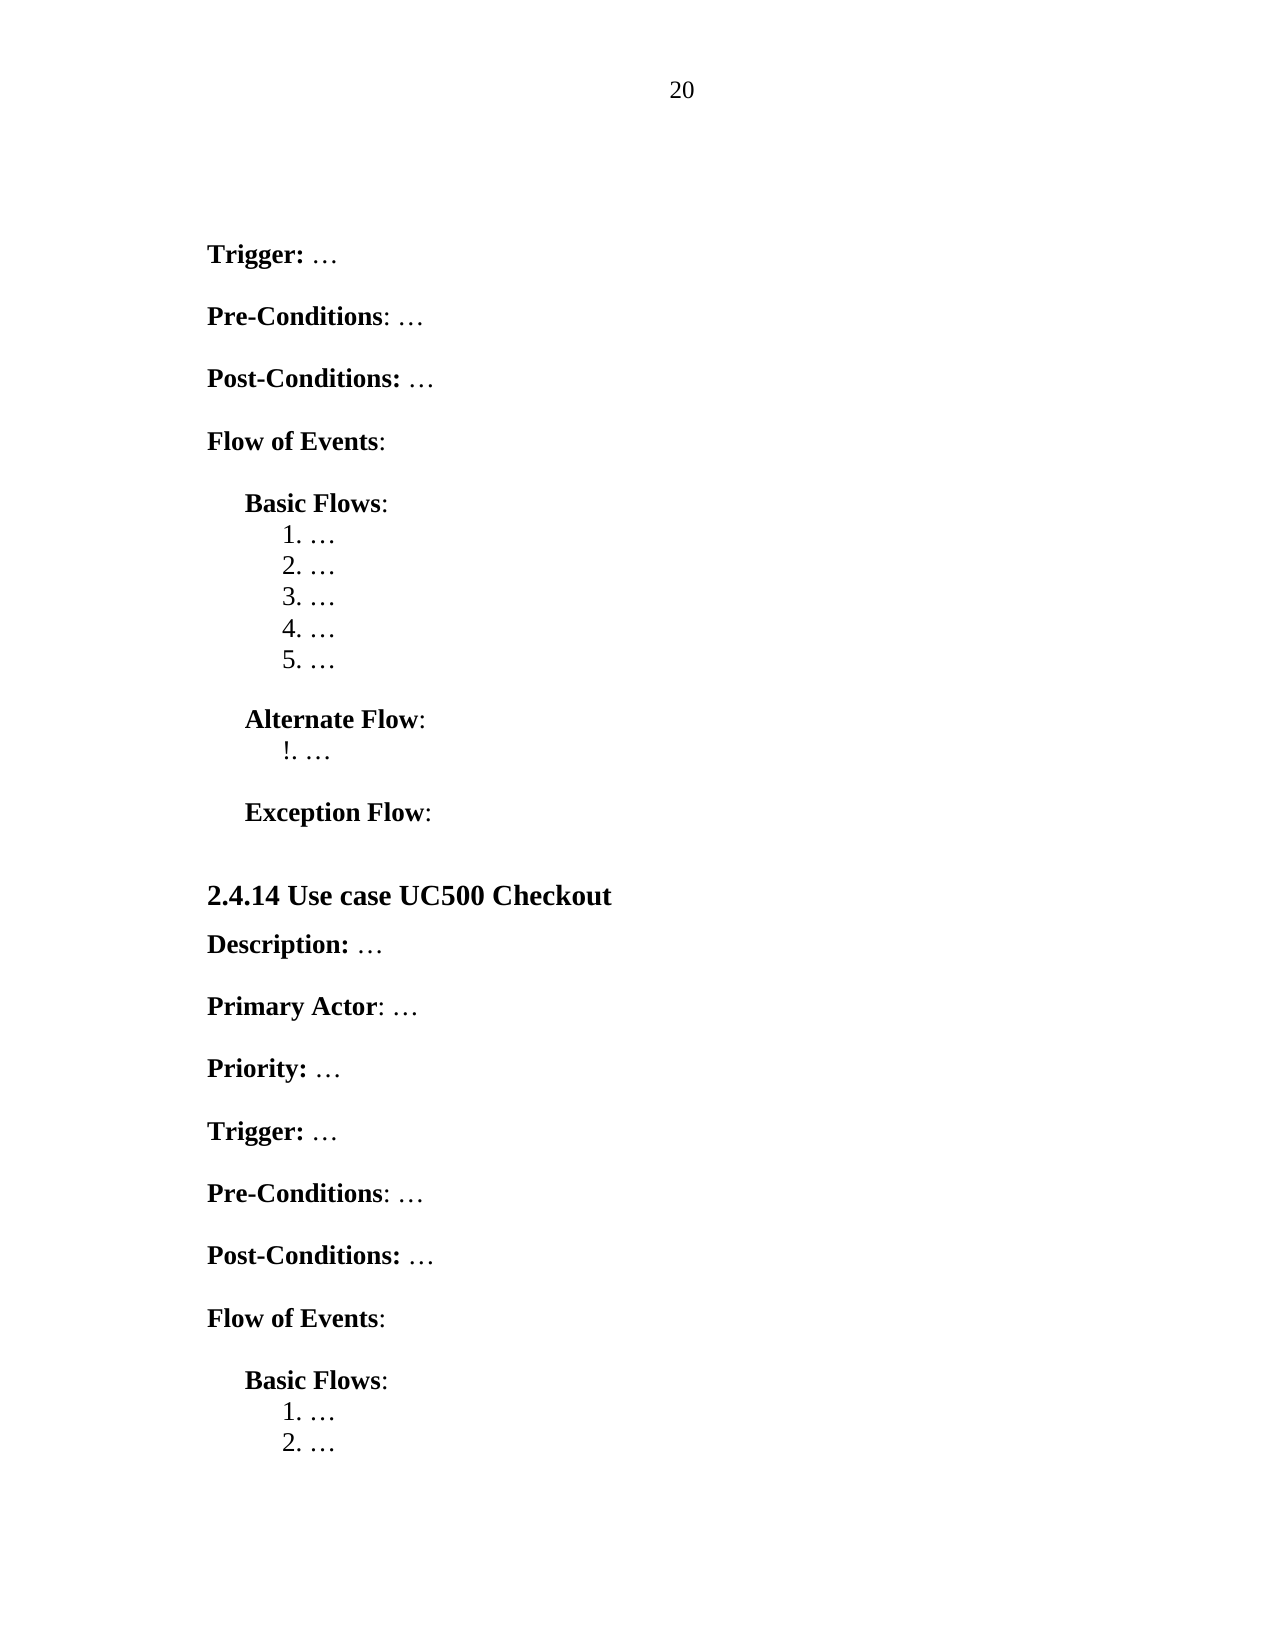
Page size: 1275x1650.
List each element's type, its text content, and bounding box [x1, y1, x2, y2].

text 3. … [282, 581, 1157, 612]
text 5. … [282, 643, 1157, 674]
text 1. … [282, 1395, 1157, 1426]
text Alternate Flow: [244, 703, 1157, 734]
text Description: … [207, 928, 1157, 959]
text Trigger: … [207, 238, 1157, 269]
text Pre-Conditions: … [207, 1177, 1157, 1208]
text Flow of Events: [207, 1302, 1157, 1333]
text Pre-Conditions: … [207, 300, 1157, 331]
text Post-Conditions: … [207, 362, 1157, 394]
text Post-Conditions: … [207, 1239, 1157, 1271]
text 2.4.14 Use case UC500 Checkout [207, 878, 1157, 911]
text Primary Actor: … [207, 990, 1157, 1021]
text !. … [282, 734, 1157, 765]
text Flow of Events: [207, 425, 1157, 456]
text Basic Flows: [244, 487, 1157, 518]
text Exception Flow: [244, 796, 1157, 827]
text 4. … [282, 612, 1157, 643]
text Priority: … [207, 1052, 1157, 1084]
text 2. … [282, 549, 1157, 581]
text 1. … [282, 518, 1157, 549]
text Trigger: … [207, 1115, 1157, 1146]
text Basic Flows: [244, 1364, 1157, 1395]
text 2. … [282, 1426, 1157, 1457]
